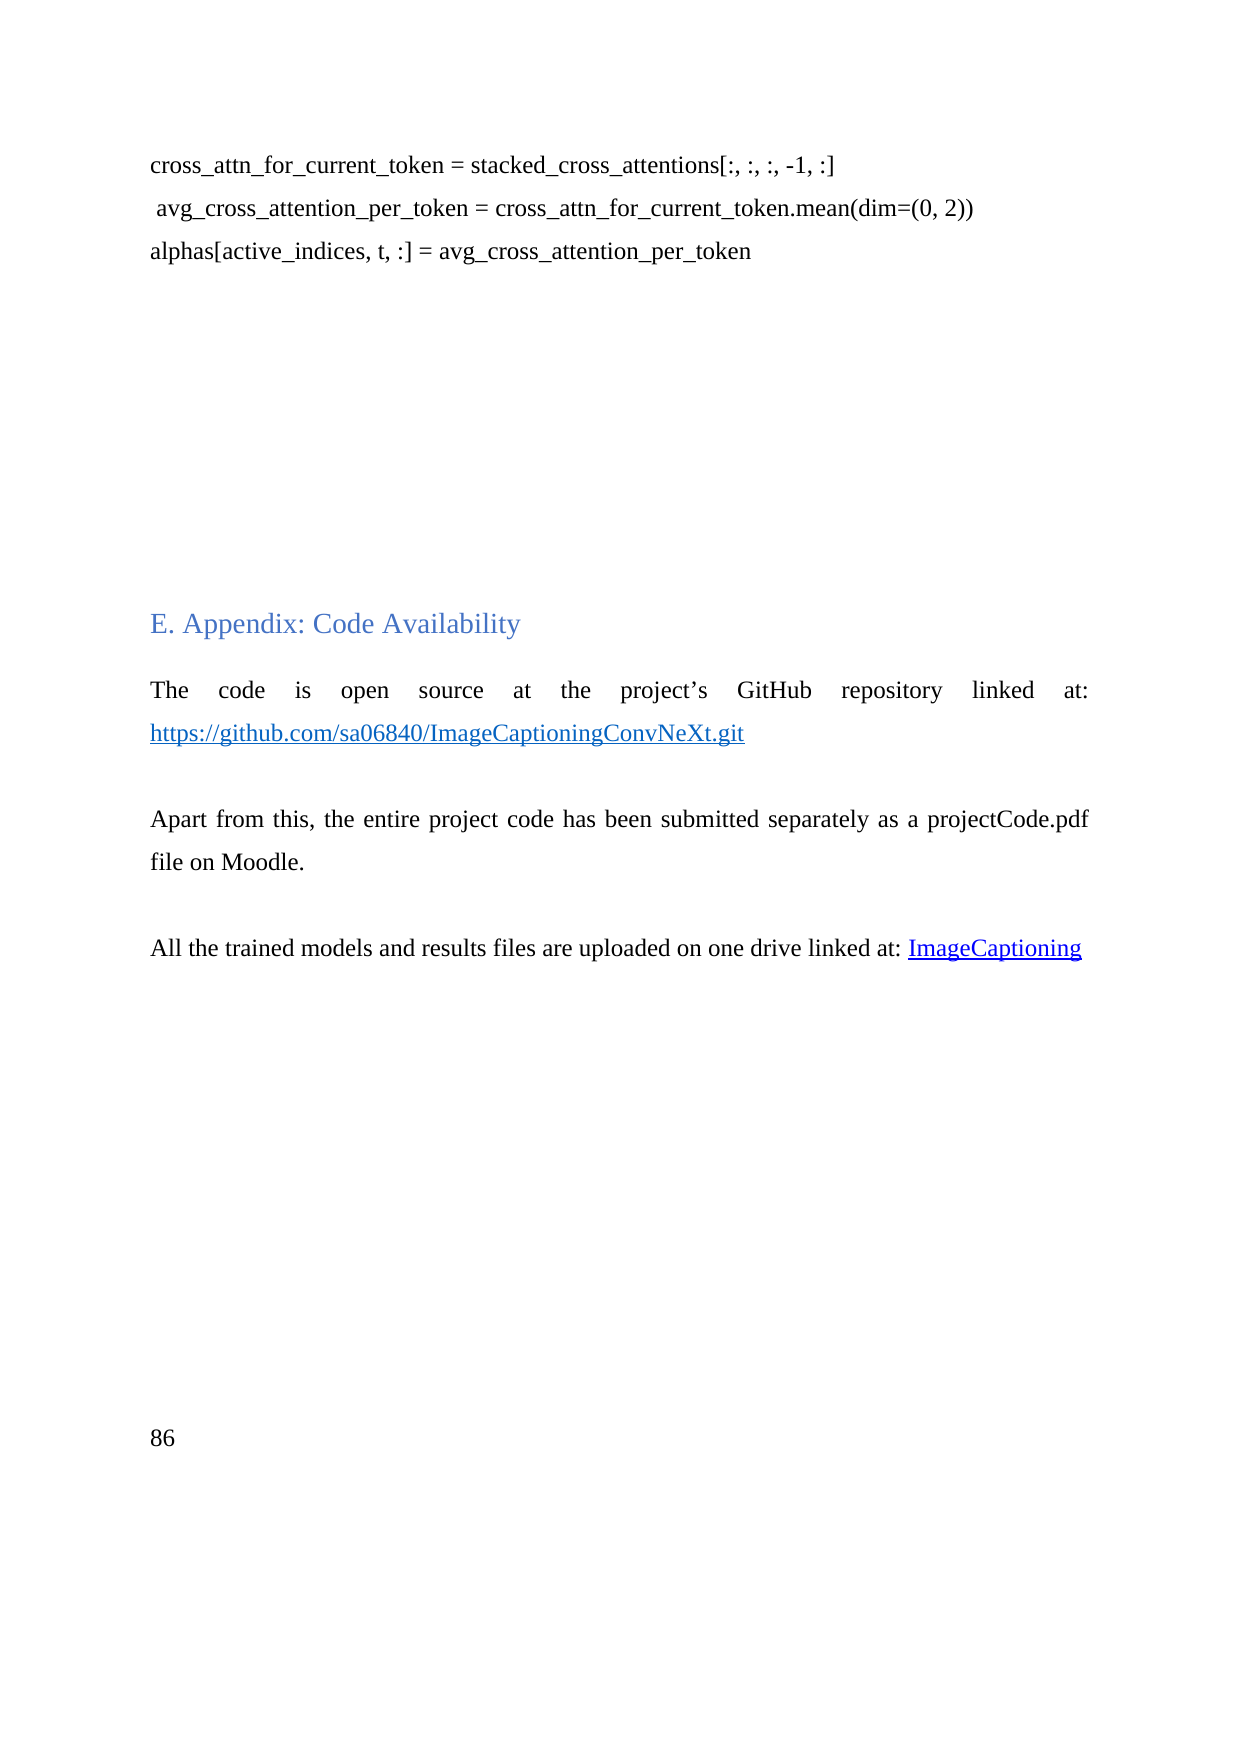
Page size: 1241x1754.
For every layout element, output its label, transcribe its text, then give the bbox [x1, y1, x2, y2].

text avg_cross_attention_per_token = cross_attn_for_current_token.mean(dim=(0, 2)) [150, 193, 1090, 222]
text alphas[active_indices, t, :] = avg_cross_attention_per_token [150, 236, 1090, 265]
text cross_attn_for_current_token = stacked_cross_attentions[:, :, :, -1, :] [150, 150, 1090, 179]
text The code is open source at the project’s GitHub repository linked at: https://github.com/sa06840/ImageCaptioningConvNeXt.git [150, 675, 1090, 747]
subtitle E. Appendix: Code Availability [150, 606, 1090, 639]
text Apart from this, the entire project code has been submitted separately as a projectCode.pdf file on Moodle. [150, 804, 1090, 876]
text All the trained models and results files are uploaded on one drive linked at: ImageCaptioning [150, 933, 1090, 962]
